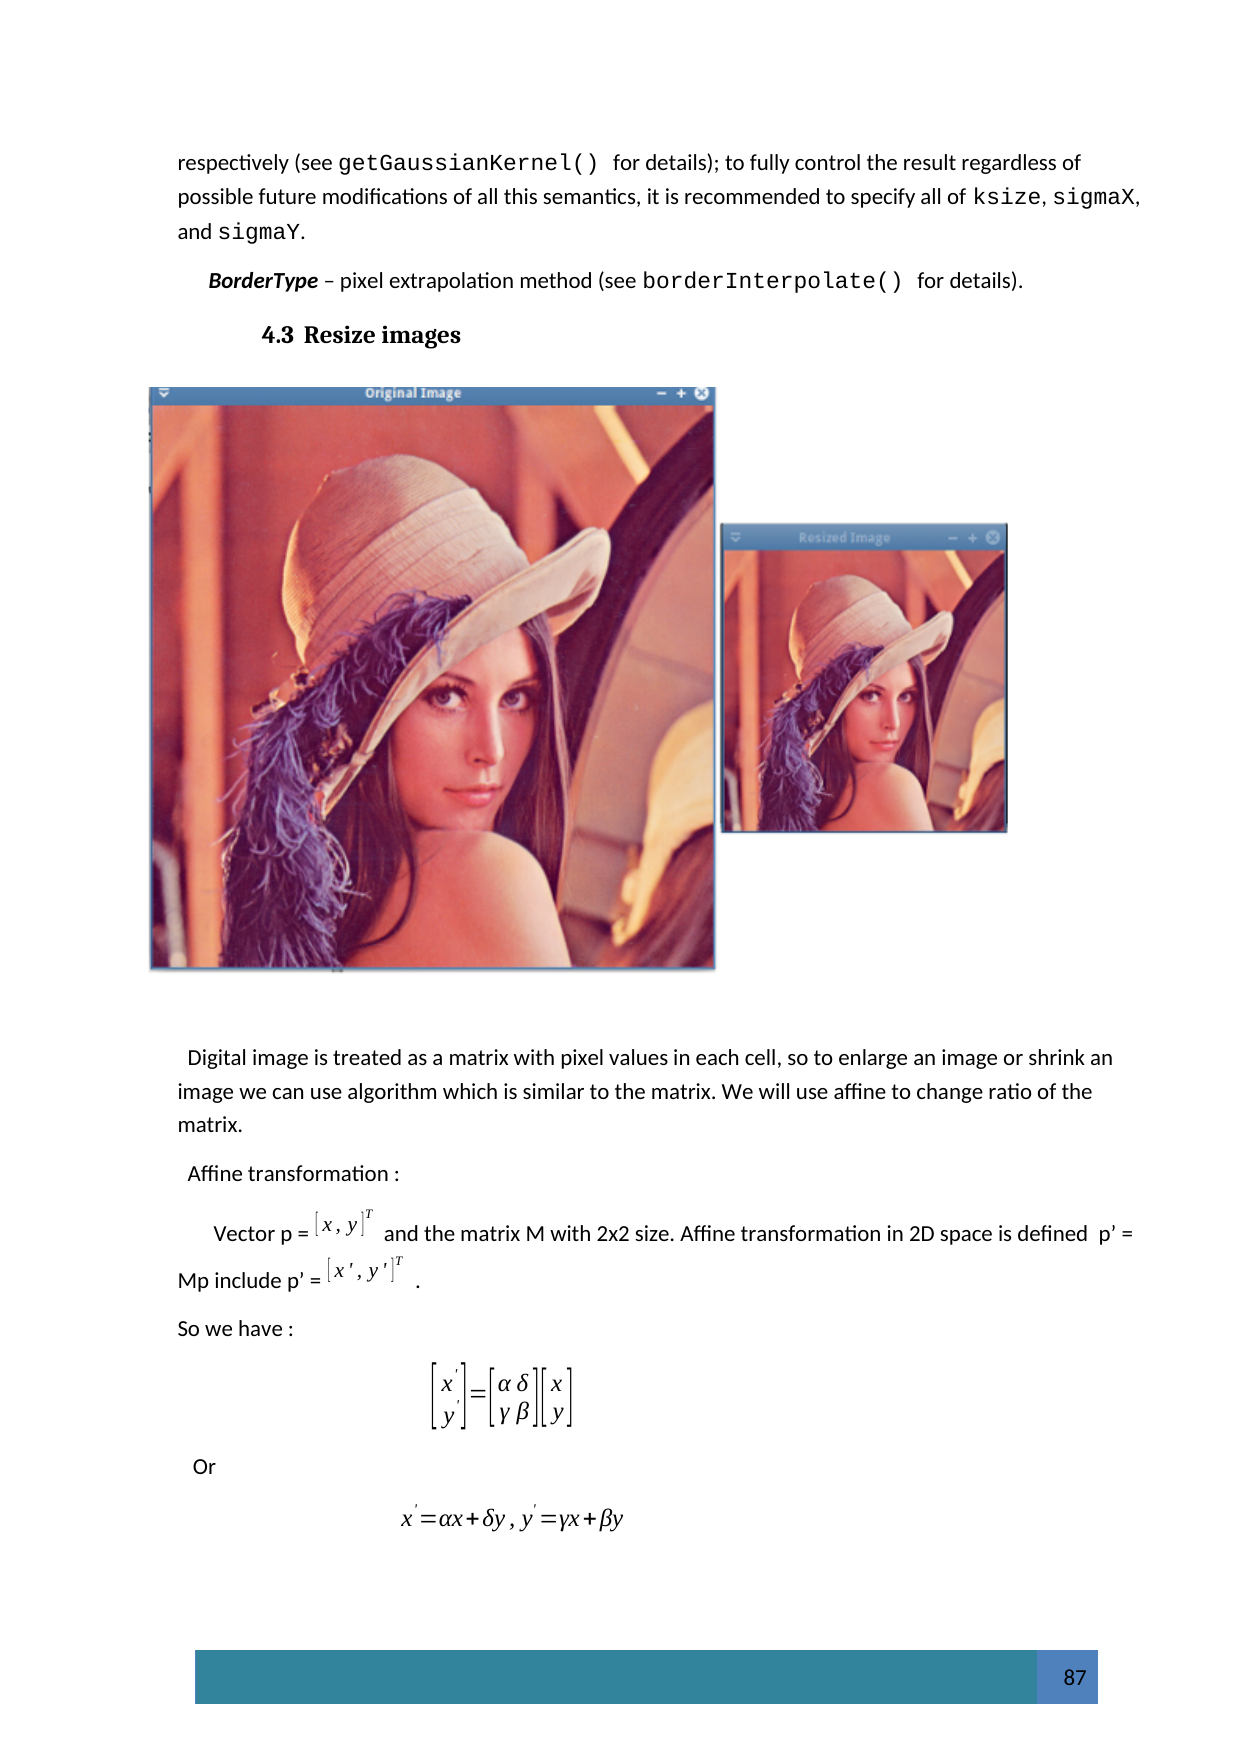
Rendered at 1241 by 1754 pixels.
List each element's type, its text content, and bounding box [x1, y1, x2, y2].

subtitle Resize images [262, 321, 1151, 350]
picture [148, 387, 1008, 974]
text Affine transformation : [177, 1159, 1151, 1187]
text Or [177, 1452, 1151, 1480]
text Digital image is treated as a matrix with pixel values in each cell, so to enlarge an image or shrink an image we can use algorithm which is similar to the matrix. We will use affine to change ratio of the matrix. [177, 1043, 1151, 1138]
text So we have : [177, 1314, 1151, 1342]
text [177, 148, 1151, 246]
text BorderType – pixel extrapolation method (see borderInterpolate() for details). [177, 267, 1151, 296]
text Vector p =and the matrix M with 2x2 size. Affine transformation in 2D space is defined p’ = Mp include p’ =. [177, 1207, 1151, 1294]
